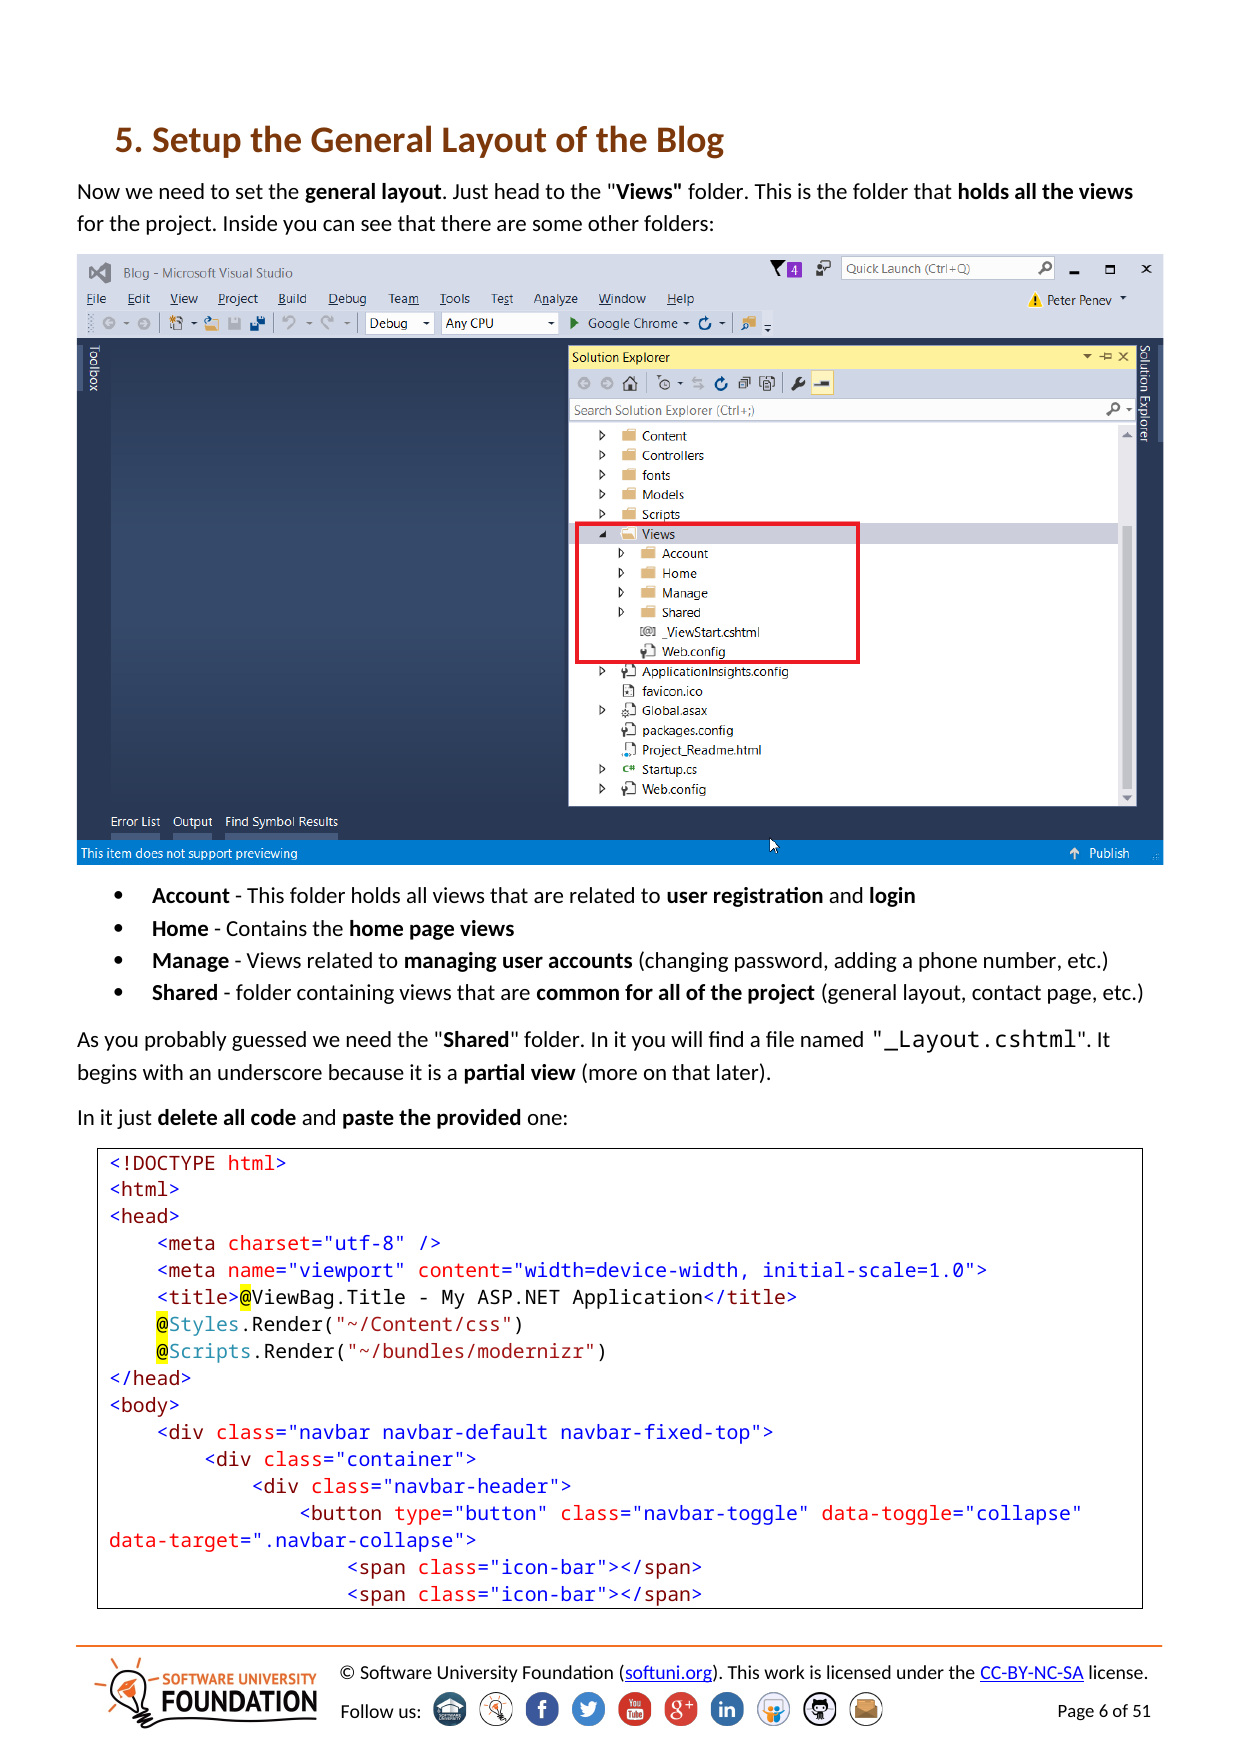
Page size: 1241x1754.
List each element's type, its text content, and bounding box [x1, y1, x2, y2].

list Account - This folder holds all views that are related to user registration and login [114, 882, 1163, 910]
picture [433, 1692, 467, 1726]
picture [76, 254, 1164, 865]
picture [849, 1692, 883, 1726]
picture [757, 1692, 790, 1726]
picture [710, 1692, 744, 1726]
picture [618, 1692, 652, 1726]
picture [664, 1692, 698, 1726]
text As you probably guessed we need the "Shared" folder. In it you will find a file named "_Layout.cshtml". It begins with an underscore because it is a partial view (more on that later). [77, 1023, 1163, 1086]
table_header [98, 1149, 1142, 1607]
list Home - Contains the home page views [114, 914, 1163, 942]
subtitle Setup the General Layout of the Blog [114, 116, 1163, 162]
picture [525, 1692, 559, 1726]
text Now we need to set the general layout. Just head to the "Views" folder. This is the folder that holds all the views for the project. Inside you can see that there are some other folders: [77, 177, 1163, 237]
picture [572, 1692, 605, 1726]
list Shared - folder containing views that are common for all of the project (general layout, contact page, etc.) [114, 978, 1163, 1006]
list Manage - Views related to managing user accounts (changing password, adding a phone number, etc.) [114, 946, 1163, 974]
picture [479, 1692, 513, 1726]
picture [93, 1656, 317, 1729]
text In it just delete all code and paste the provided one: [77, 1103, 1163, 1131]
picture [803, 1692, 837, 1726]
